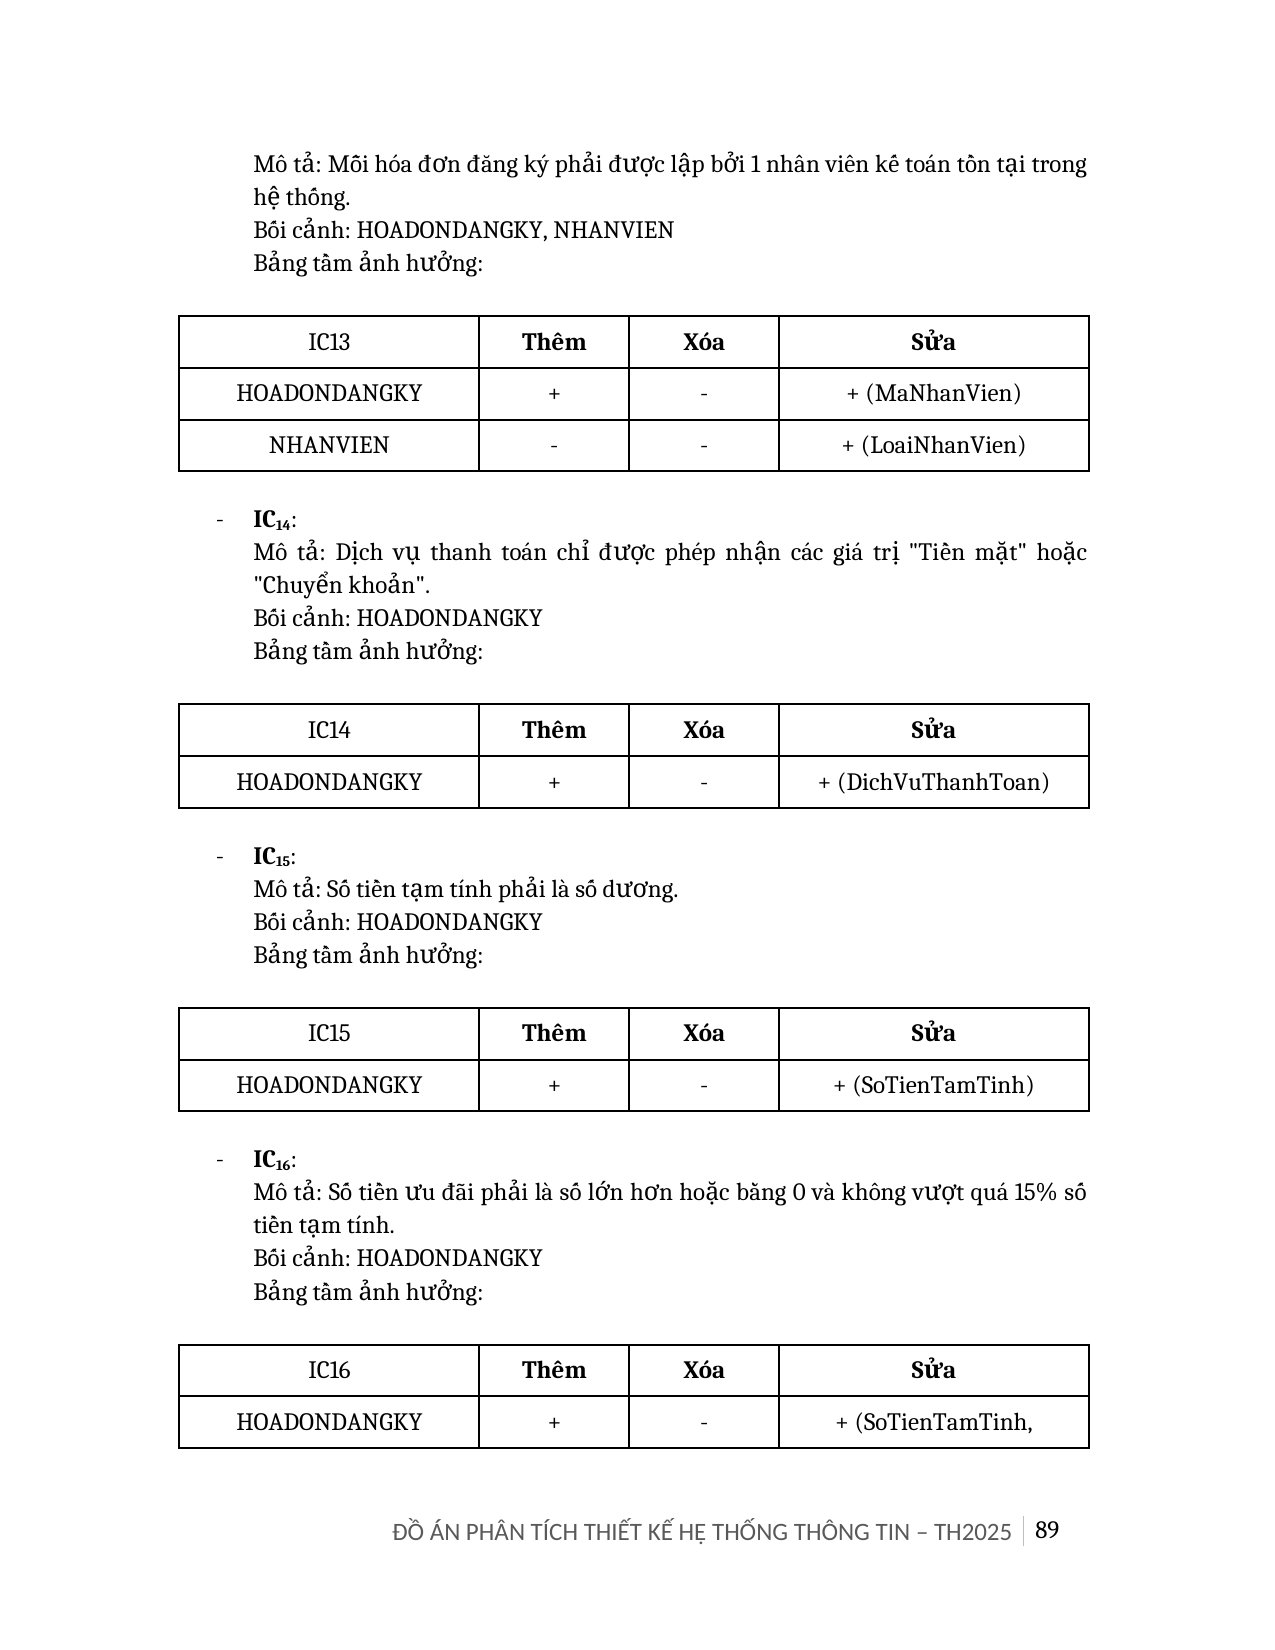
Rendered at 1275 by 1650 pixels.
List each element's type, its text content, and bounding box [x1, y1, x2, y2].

text Mô tả: Dịch vụ thanh toán chỉ được phép nhận các giá trị "Tiền mặt" hoặc "Chuyển khoản". [253, 538, 1087, 600]
text Bảng tầm ảnh hưởng: [253, 637, 1087, 666]
text Bối cảnh: HOADONDANGKY [253, 908, 1087, 937]
text Mô tả: Mỗi hóa đơn đăng ký phải được lập bởi 1 nhân viên kế toán tồn tại trong hệ thống. [253, 150, 1087, 212]
text Bảng tầm ảnh hưởng: [253, 941, 1087, 969]
text Bảng tầm ảnh hưởng: [253, 249, 1087, 278]
text Bảng tầm ảnh hưởng: [253, 1277, 1087, 1306]
text Bối cảnh: HOADONDANGKY, NHANVIEN [253, 216, 1087, 245]
list IC16: [216, 1145, 1087, 1174]
text Mô tả: Số tiền tạm tính phải là số dương. [253, 875, 1087, 903]
text Mô tả: Số tiền ưu đãi phải là số lớn hơn hoặc bằng 0 và không vượt quá 15% số tiền tạm tính. [253, 1178, 1087, 1240]
list IC14: [216, 505, 1087, 534]
text Bối cảnh: HOADONDANGKY [253, 604, 1087, 633]
text Bối cảnh: HOADONDANGKY [253, 1244, 1087, 1273]
list IC15: [216, 842, 1087, 871]
